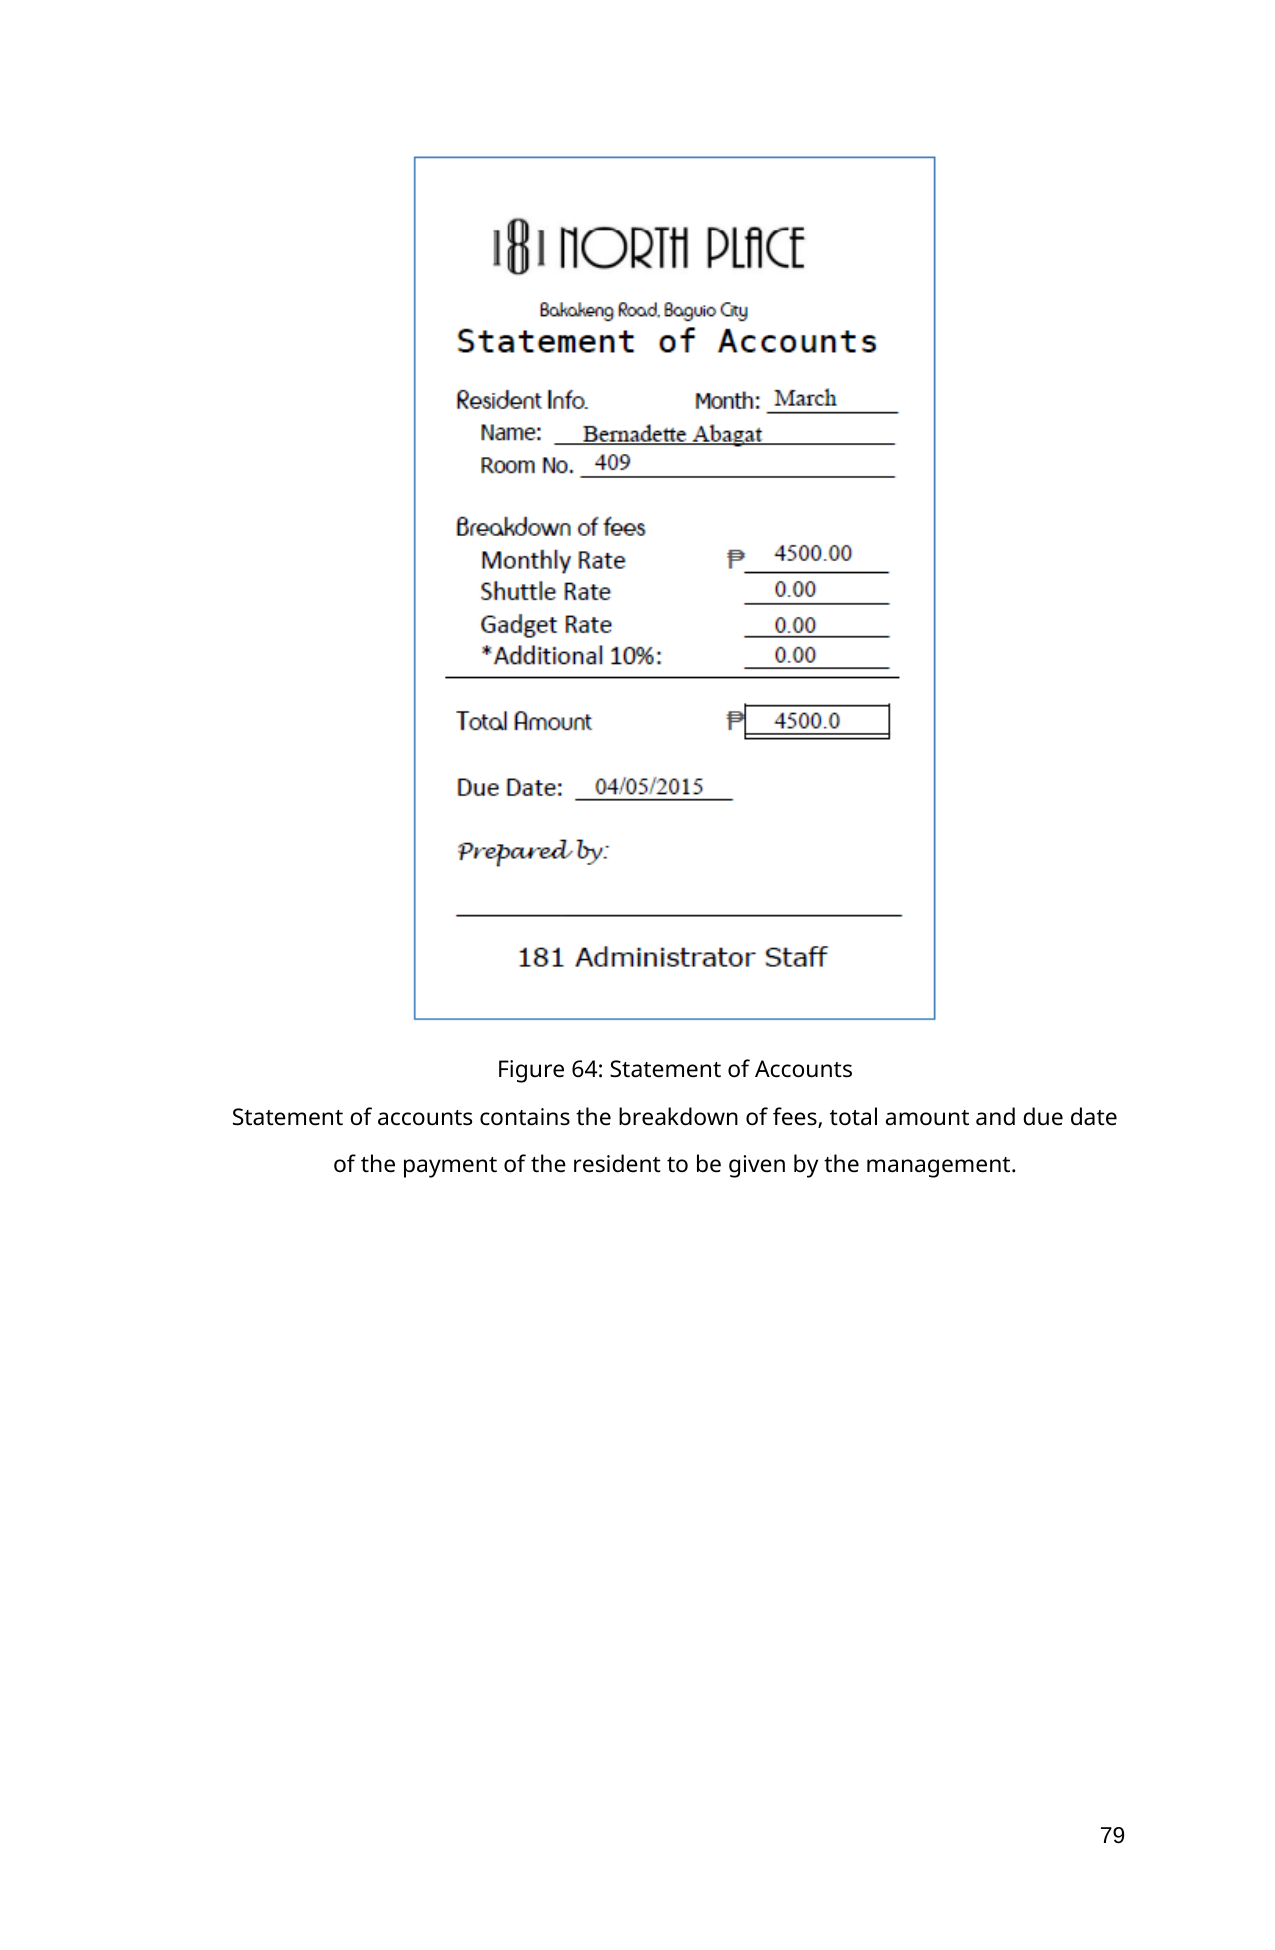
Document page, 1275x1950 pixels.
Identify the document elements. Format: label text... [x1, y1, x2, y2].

subtitle Figure 64: Statement of Accounts [225, 1053, 1125, 1084]
picture [408, 150, 942, 1028]
text Statement of accounts contains the breakdown of fees, total amount and due date of the payment of the resident to be given by the management. [225, 1101, 1125, 1179]
